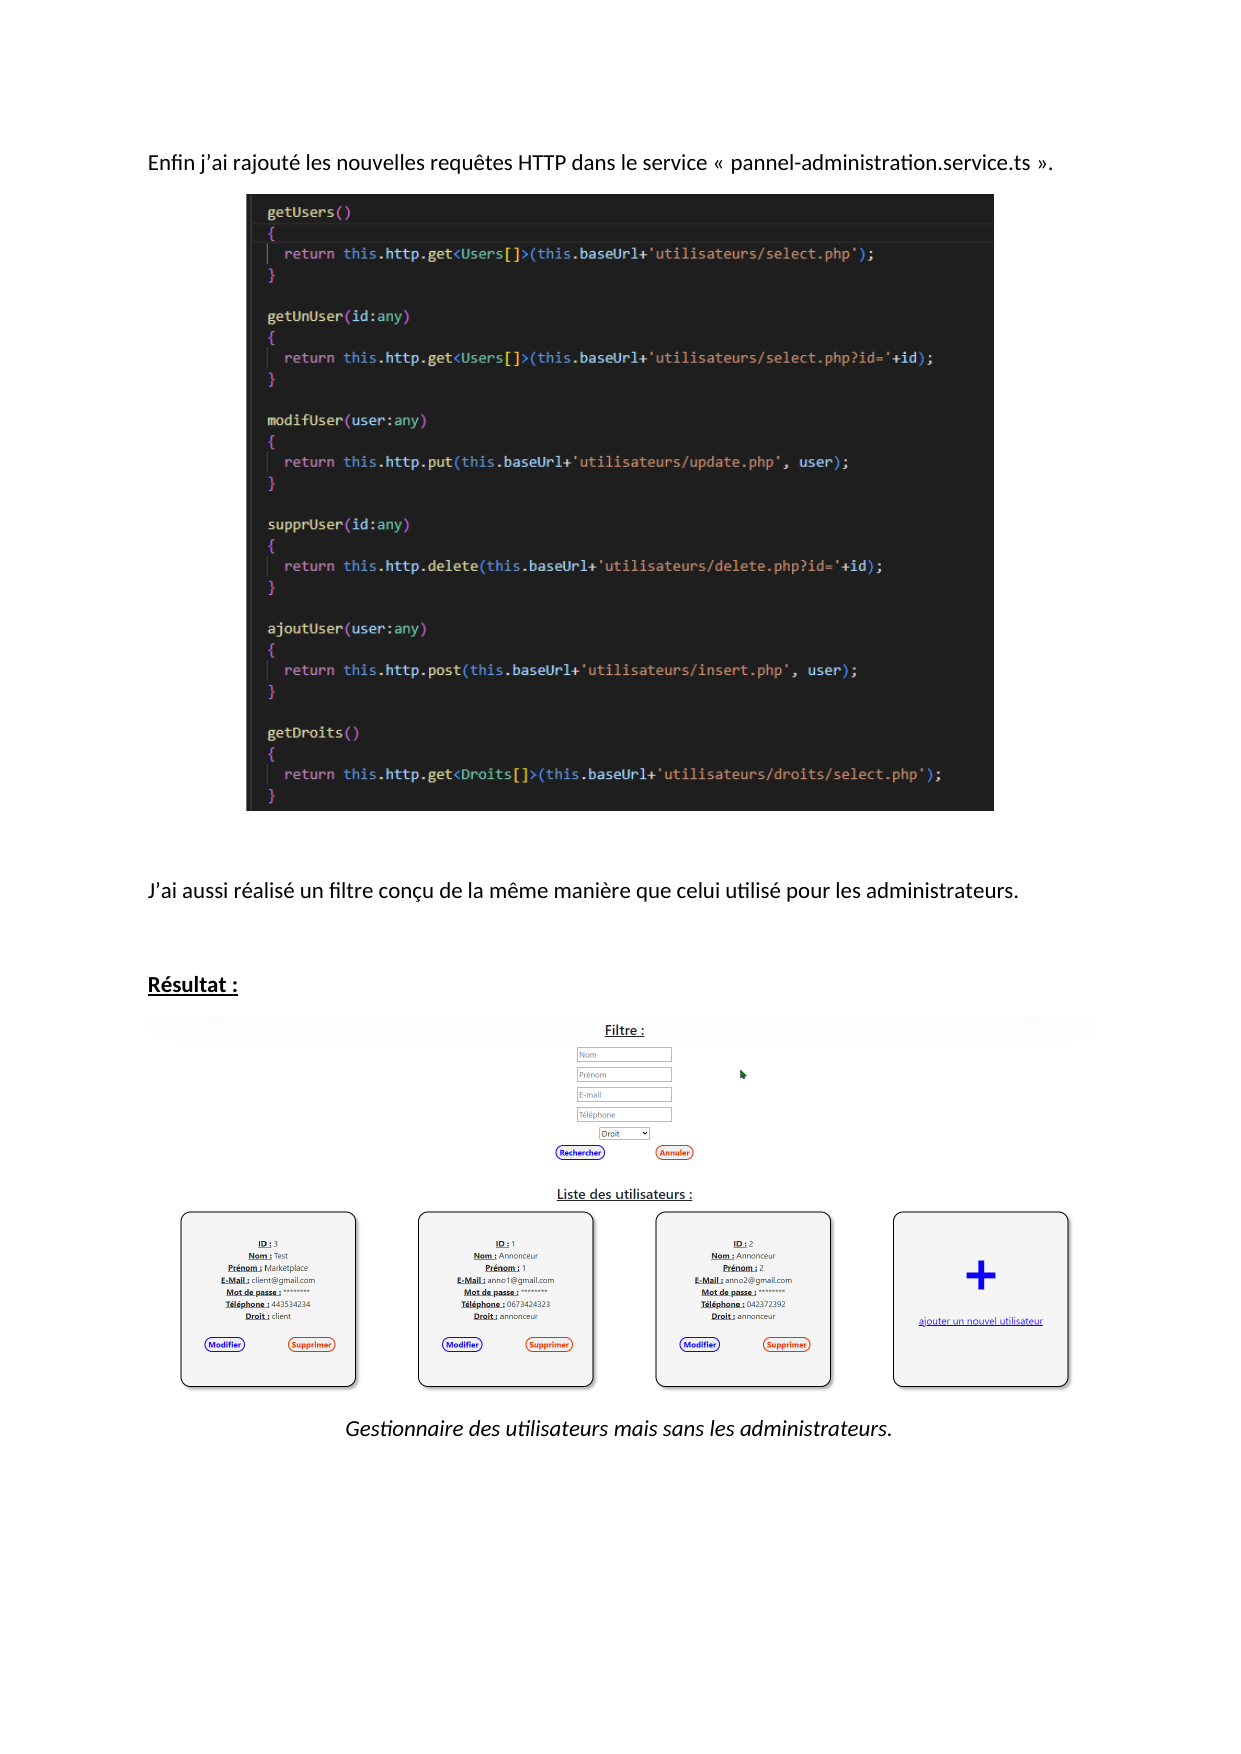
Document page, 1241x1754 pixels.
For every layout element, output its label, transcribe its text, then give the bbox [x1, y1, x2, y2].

picture [246, 194, 994, 811]
text Gestionnaire des utilisateurs mais sans les administrateurs. [148, 1414, 1093, 1442]
text Enfin j’ai rajouté les nouvelles requêtes HTTP dans le service « pannel-administration.service.ts ». [148, 148, 1093, 176]
text Résultat : [148, 970, 1093, 998]
text J’ai aussi réalisé un filtre conçu de la même manière que celui utilisé pour les administrateurs. [148, 877, 1093, 905]
picture [147, 1017, 1093, 1395]
